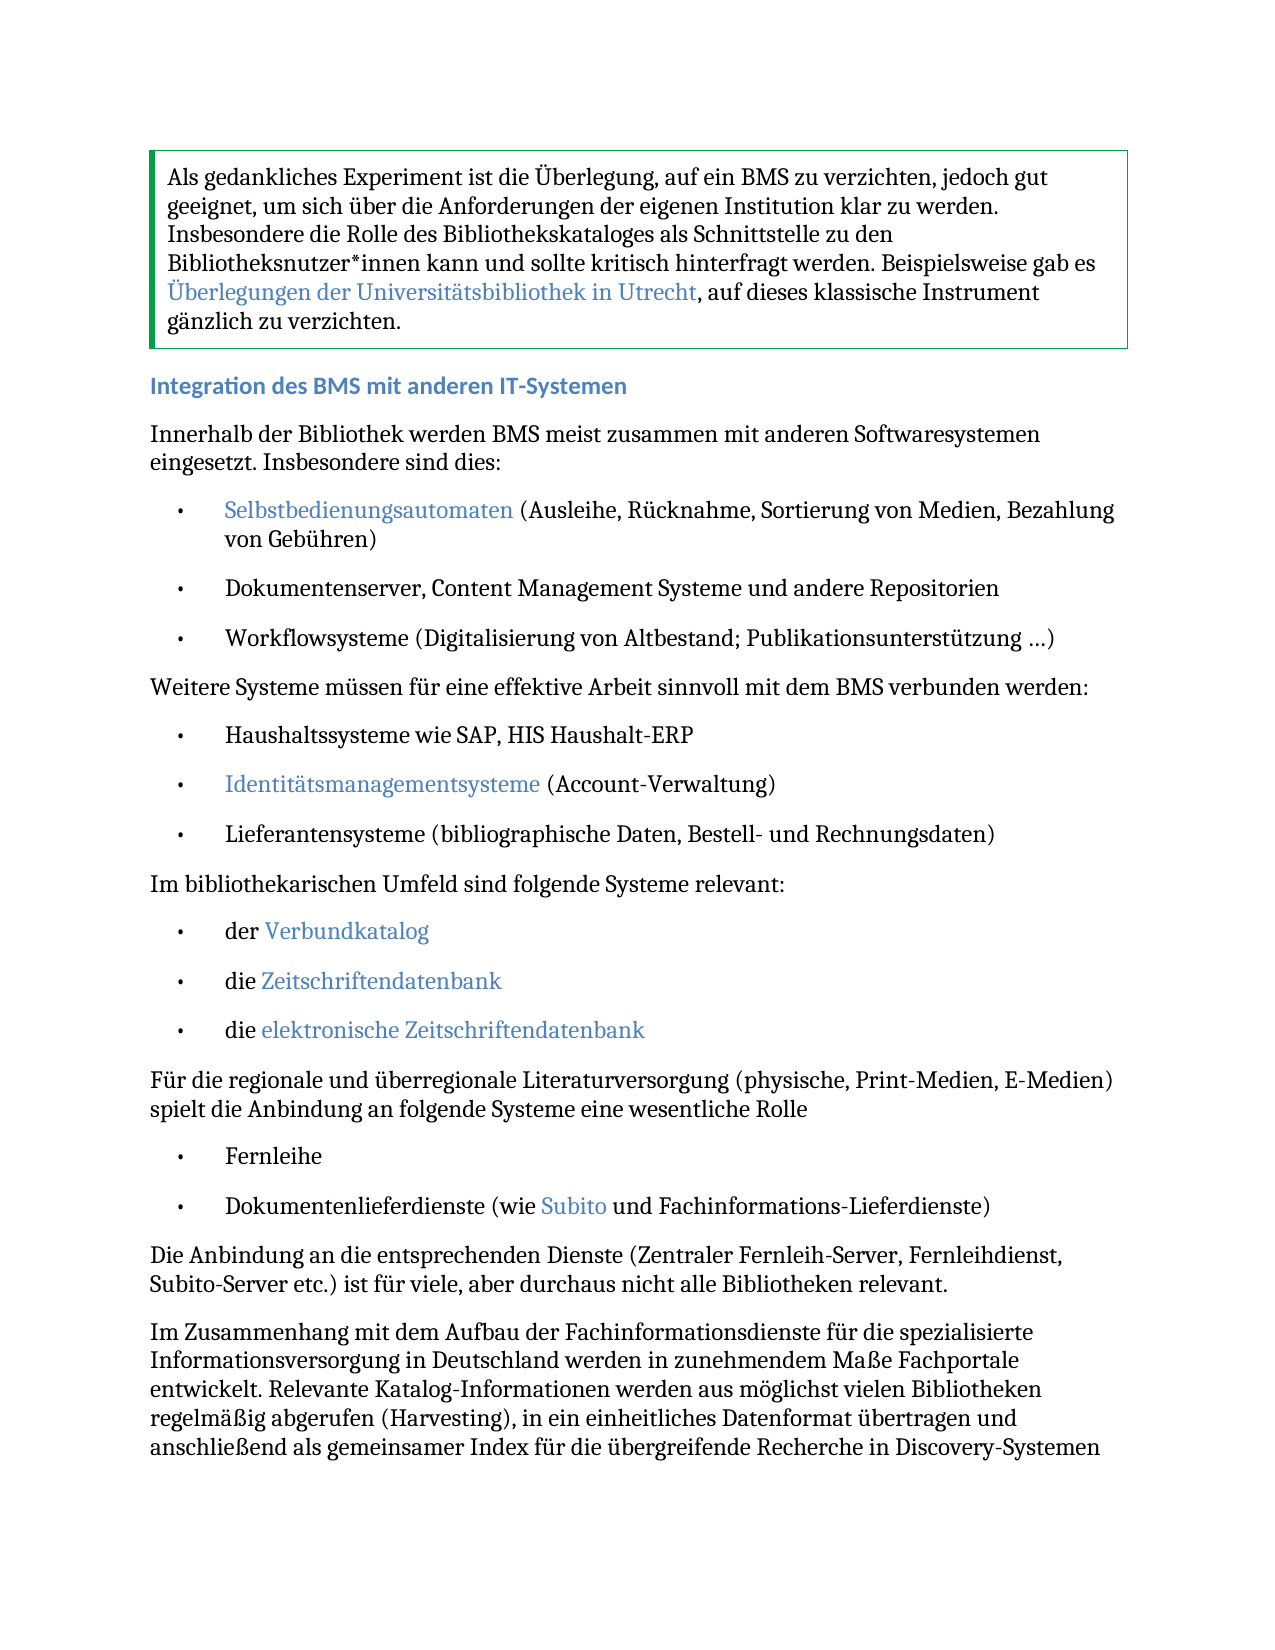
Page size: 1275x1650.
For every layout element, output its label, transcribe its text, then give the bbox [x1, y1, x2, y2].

list Fernleihe [175, 1142, 1125, 1171]
list Haushaltssysteme wie SAP, HIS Haushalt-ERP [175, 721, 1125, 749]
list die elektronische Zeitschriftendatenbank [175, 1016, 1125, 1045]
list Dokumentenserver, Content Management Systeme und andere Repositorien [175, 574, 1125, 603]
text Für die regionale und überregionale Literaturversorgung (physische, Print-Medien, E-Medien) spielt die Anbindung an folgende Systeme eine wesentliche Rolle [150, 1066, 1125, 1123]
list Workflowsysteme (Digitalisierung von Altbestand; Publikationsunterstützung …) [175, 624, 1125, 652]
text Im bibliothekarischen Umfeld sind folgende Systeme relevant: [150, 869, 1125, 898]
table_cell Als gedankliches Experiment ist die Überlegung, auf ein BMS zu verzichten, jedoch gut geeignet, um sich über die Anforderungen der eigenen Institution klar zu werden. Insbesondere die Rolle des Bibliothekskataloges als Schnittstelle zu den Bibliotheksnutzer*innen kann und sollte kritisch hinterfragt werden. Beispielsweise gab es Überlegungen der Universitätsbibliothek in Utrecht, auf dieses klassische Instrument gänzlich zu verzichten. [155, 151, 1127, 348]
list Lieferantensysteme (bibliographische Daten, Bestell- und Rechnungsdaten) [175, 820, 1125, 849]
list die Zeitschriftendatenbank [175, 967, 1125, 995]
list der Verbundkatalog [175, 917, 1125, 946]
list Dokumentenlieferdienste (wie Subito und Fachinformations-Lieferdienste) [175, 1192, 1125, 1220]
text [150, 1317, 1125, 1461]
text Innerhalb der Bibliothek werden BMS meist zusammen mit anderen Softwaresystemen eingesetzt. Insbesondere sind dies: [150, 419, 1125, 477]
list Selbstbedienungsautomaten (Ausleihe, Rücknahme, Sortierung von Medien, Bezahlung von Gebühren) [175, 496, 1125, 553]
text Weitere Systeme müssen für eine effektive Arbeit sinnvoll mit dem BMS verbunden werden: [150, 673, 1125, 702]
list Identitätsmanagementsysteme (Account-Verwaltung) [175, 770, 1125, 799]
text Die Anbindung an die entsprechenden Dienste (Zentraler Fernleih-Server, Fernleihdienst, Subito-Server etc.) ist für viele, aber durchaus nicht alle Bibliotheken relevant. [150, 1241, 1125, 1299]
subtitle Integration des BMS mit anderen IT-Systemen [150, 370, 1125, 401]
